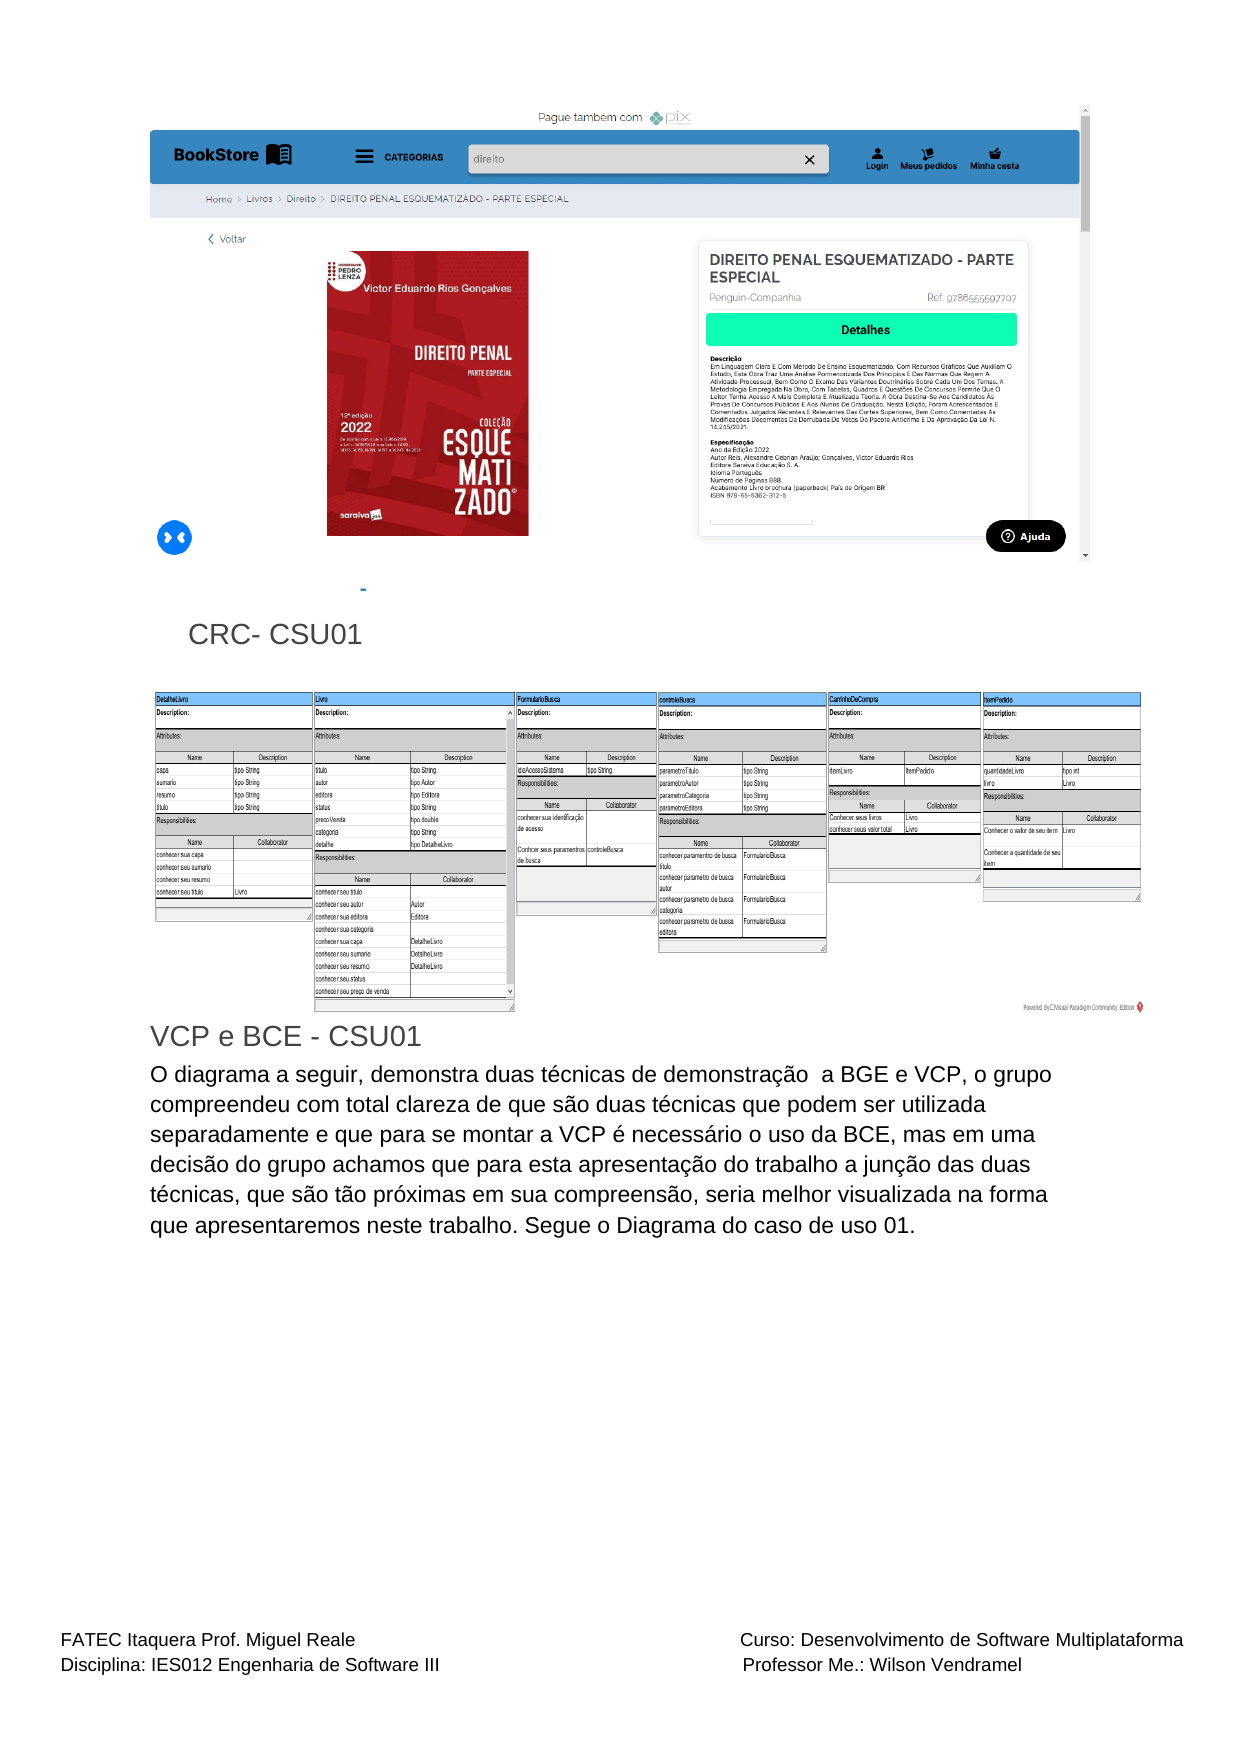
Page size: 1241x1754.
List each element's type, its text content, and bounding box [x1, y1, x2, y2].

subtitle CRC- CSU01 [188, 619, 1092, 651]
subtitle VCP e BCE - CSU01 [150, 1019, 1090, 1052]
text O diagrama a seguir, demonstra duas técnicas de demonstração a BGE e VCP, o grupo compreendeu com total clareza de que são duas técnicas que podem ser utilizada separadamente e que para se montar a VCP é necessário o uso da BCE, mas em uma decisão do grupo achamos que para esta apresentação do trabalho a junção das duas técnicas, que são tão próximas em sua compreensão, seria melhor visualizada na forma que apresentaremos neste trabalho. Segue o Diagrama do caso de uso 01. [150, 1061, 1090, 1238]
picture [150, 684, 1146, 1019]
picture [150, 105, 1091, 591]
